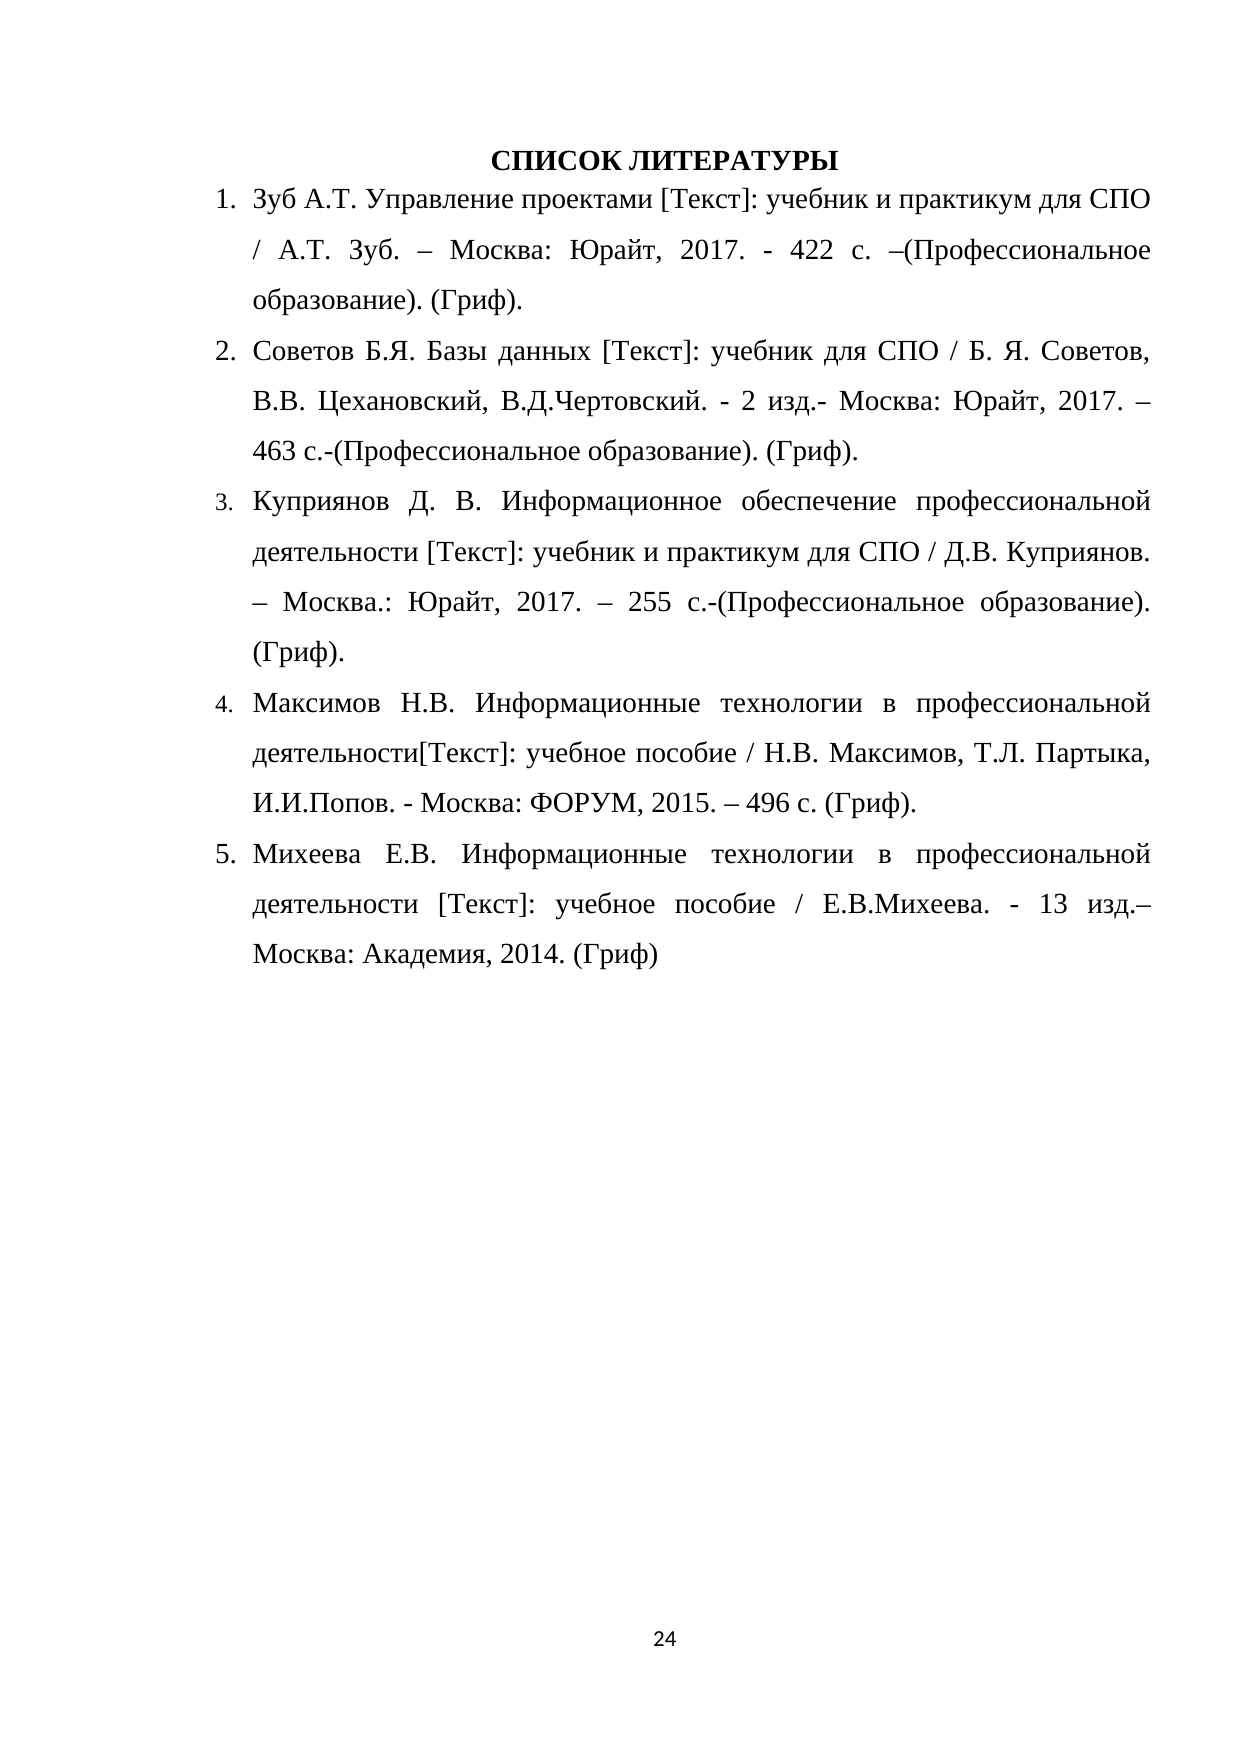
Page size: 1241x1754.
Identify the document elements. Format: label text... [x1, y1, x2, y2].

list Зуб А.Т. Управление проектами [Текст]: учебник и практикум для СПО / А.Т. Зуб. – Москва: Юрайт, 2017. - 422 с. –(Профессиональное образование). (Гриф). [215, 182, 1152, 316]
list Максимов Н.В. Информационные технологии в профессиональной деятельности[Текст]: учебное пособие / Н.В. Максимов, Т.Л. Партыка, И.И.Попов. - Москва: ФОРУМ, 2015. – 496 с. (Гриф). [215, 685, 1152, 819]
subtitle СПИСОК ЛИТЕРАТУРЫ [177, 143, 1152, 177]
list Советов Б.Я. Базы данных [Текст]: учебник для СПО / Б. Я. Советов, В.В. Цехановский, В.Д.Чертовский. - 2 изд.- Москва: Юрайт, 2017. – 463 с.-(Профессиональное образование). (Гриф). [215, 333, 1152, 467]
list Куприянов Д. В. Информационное обеспечение профессиональной деятельности [Текст]: учебник и практикум для СПО / Д.В. Куприянов. – Москва.: Юрайт, 2017. – 255 с.-(Профессиональное образование). (Гриф). [215, 483, 1152, 668]
list Михеева Е.В. Информационные технологии в профессиональной деятельности [Текст]: учебное пособие / Е.В.Михеева. - 13 изд.– Москва: Академия, 2014. (Гриф) [215, 836, 1152, 970]
